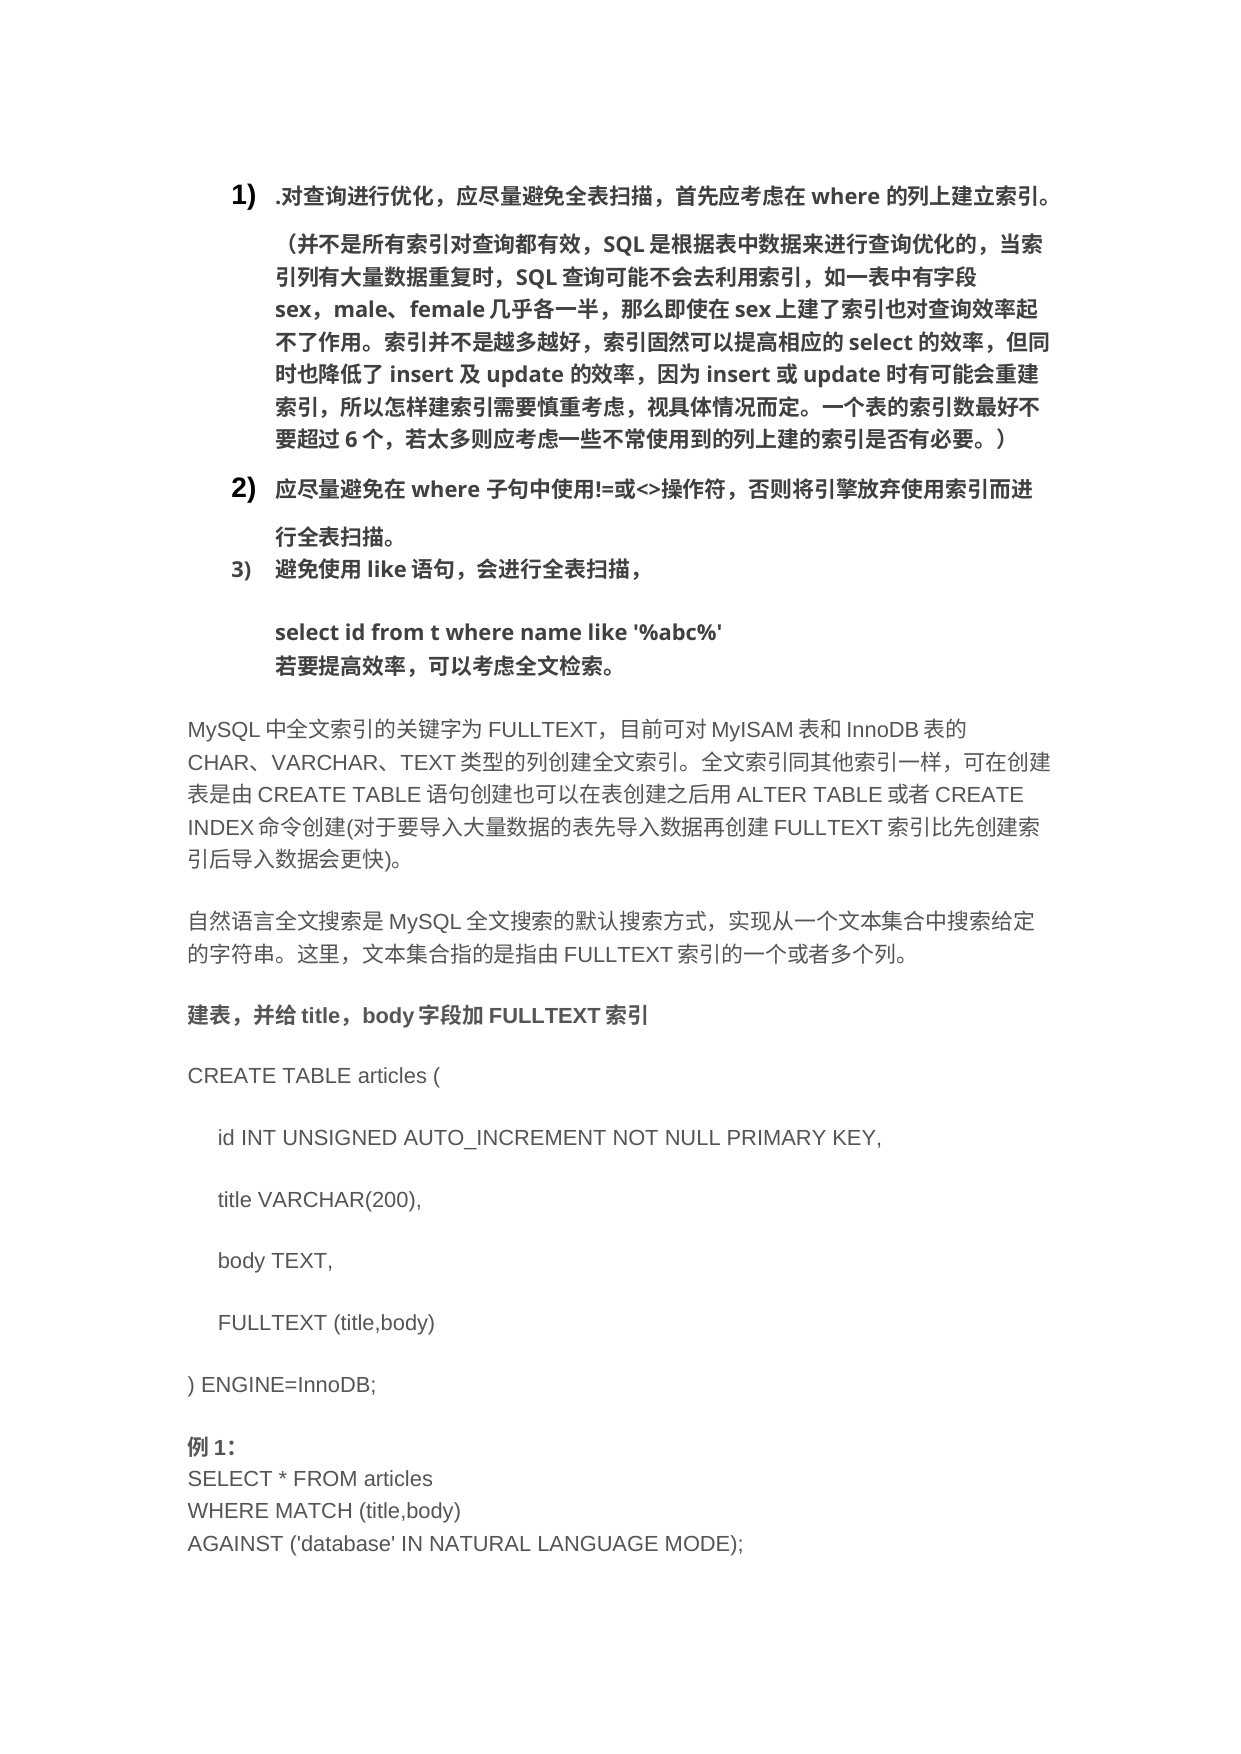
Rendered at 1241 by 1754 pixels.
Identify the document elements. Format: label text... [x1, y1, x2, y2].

text FULLTEXT (title,body) [187, 1306, 1053, 1339]
text 建表，并给title，body字段加FULLTEXT索引 [187, 998, 1053, 1030]
subtitle 应尽量避免在 where 子句中使用!=或<>操作符，否则将引擎放弃使用索引而进行全表扫描。 [231, 454, 1053, 552]
text body TEXT, [187, 1244, 1053, 1277]
text id INT UNSIGNED AUTO_INCREMENT NOT NULL PRIMARY KEY, [187, 1121, 1053, 1154]
text title VARCHAR(200), [187, 1183, 1053, 1215]
text SELECT * FROM articles [187, 1462, 1053, 1494]
subtitle 避免使用like语句，会进行全表扫描， [231, 552, 1053, 584]
text CREATE TABLE articles ( [187, 1059, 1053, 1092]
subtitle .对查询进行优化，应尽量避免全表扫描，首先应考虑在 where 的列上建立索引。（并不是所有索引对查询都有效，SQL是根据表中数据来进行查询优化的，当索引列有大量数据重复时，SQL查询可能不会去利用索引，如一表中有字段sex，male、female几乎各一半，那么即使在sex上建了索引也对查询效率起不了作用。索引并不是越多越好，索引固然可以提高相应的 select 的效率，但同时也降低了 insert 及 update 的效率，因为 insert 或 update 时有可能会重建索引，所以怎样建索引需要慎重考虑，视具体情况而定。一个表的索引数最好不要超过6个，若太多则应考虑一些不常使用到的列上建的索引是否有必要。） [231, 162, 1053, 454]
subtitle select id from t where name like '%abc%' 若要提高效率，可以考虑全文检索。 [275, 616, 1053, 681]
text 自然语言全文搜索是MySQL全文搜索的默认搜索方式，实现从一个文本集合中搜索给定的字符串。这里，文本集合指的是指由FULLTEXT索引的一个或者多个列。 [187, 904, 1053, 969]
text MySQL中全文索引的关键字为FULLTEXT，目前可对MyISAM表和InnoDB表的CHAR、VARCHAR、TEXT类型的列创建全文索引。全文索引同其他索引一样，可在创建表是由CREATE TABLE语句创建也可以在表创建之后用ALTER TABLE或者CREATE INDEX命令创建(对于要导入大量数据的表先导入数据再创建FULLTEXT索引比先创建索引后导入数据会更快)。 [187, 712, 1053, 874]
text 例1： [187, 1429, 1053, 1462]
text ) ENGINE=InnoDB; [187, 1368, 1053, 1400]
text AGAINST ('database' IN NATURAL LANGUAGE MODE); [187, 1527, 1053, 1559]
text WHERE MATCH (title,body) [187, 1494, 1053, 1527]
